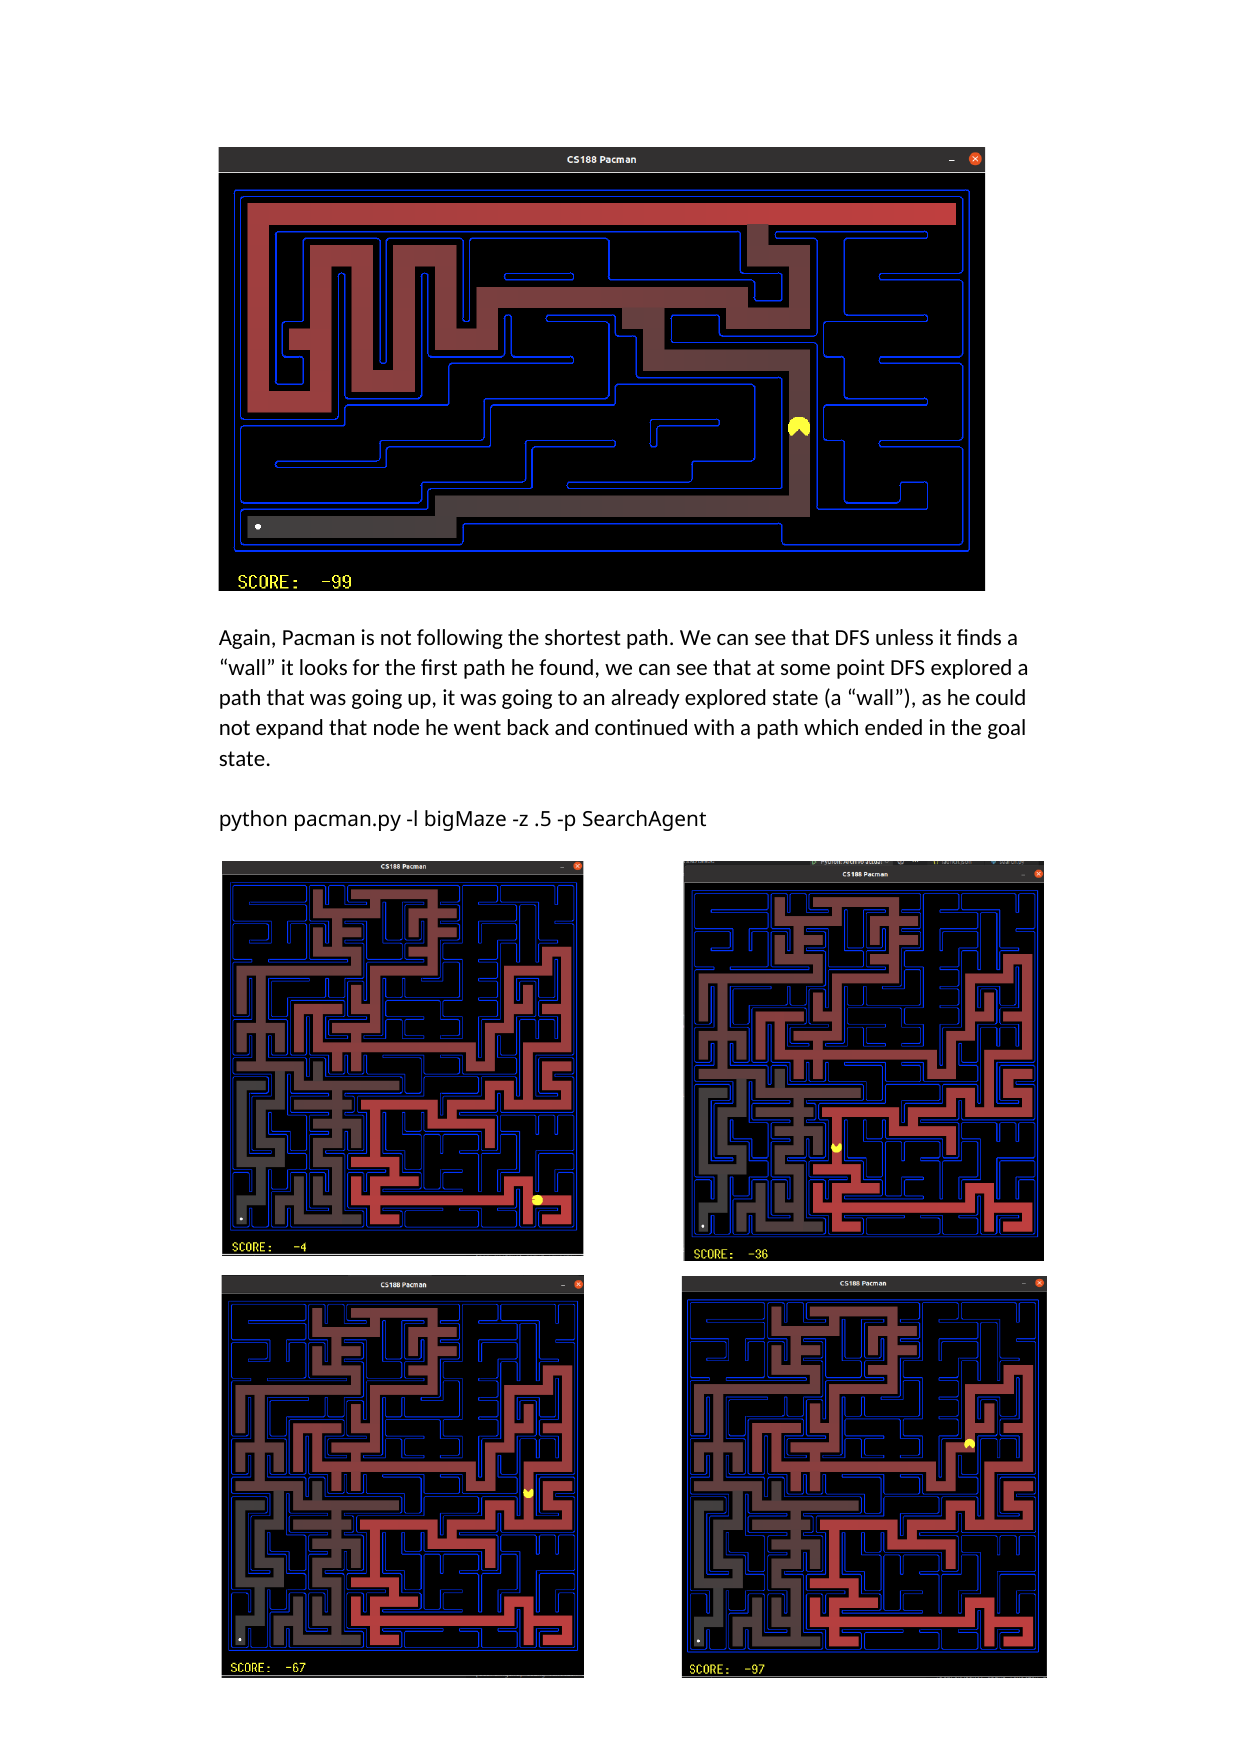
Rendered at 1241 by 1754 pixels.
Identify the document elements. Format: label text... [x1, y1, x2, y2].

picture [218, 147, 985, 591]
picture [683, 861, 1044, 1261]
list Again, Pacman is not following the shortest path. We can see that DFS unless it finds a “wall” it looks for the first path he found, we can see that at some point DFS explored a path that was going up, it was going to an already explored state (a “wall”), as he could not expand that node he went back and continued with a path which ended in the goal state. [218, 623, 1063, 772]
picture [221, 1275, 584, 1678]
picture [681, 1276, 1047, 1678]
picture [222, 861, 584, 1256]
list python pacman.py -l bigMaze -z .5 -p SearchAgent [218, 804, 1063, 833]
